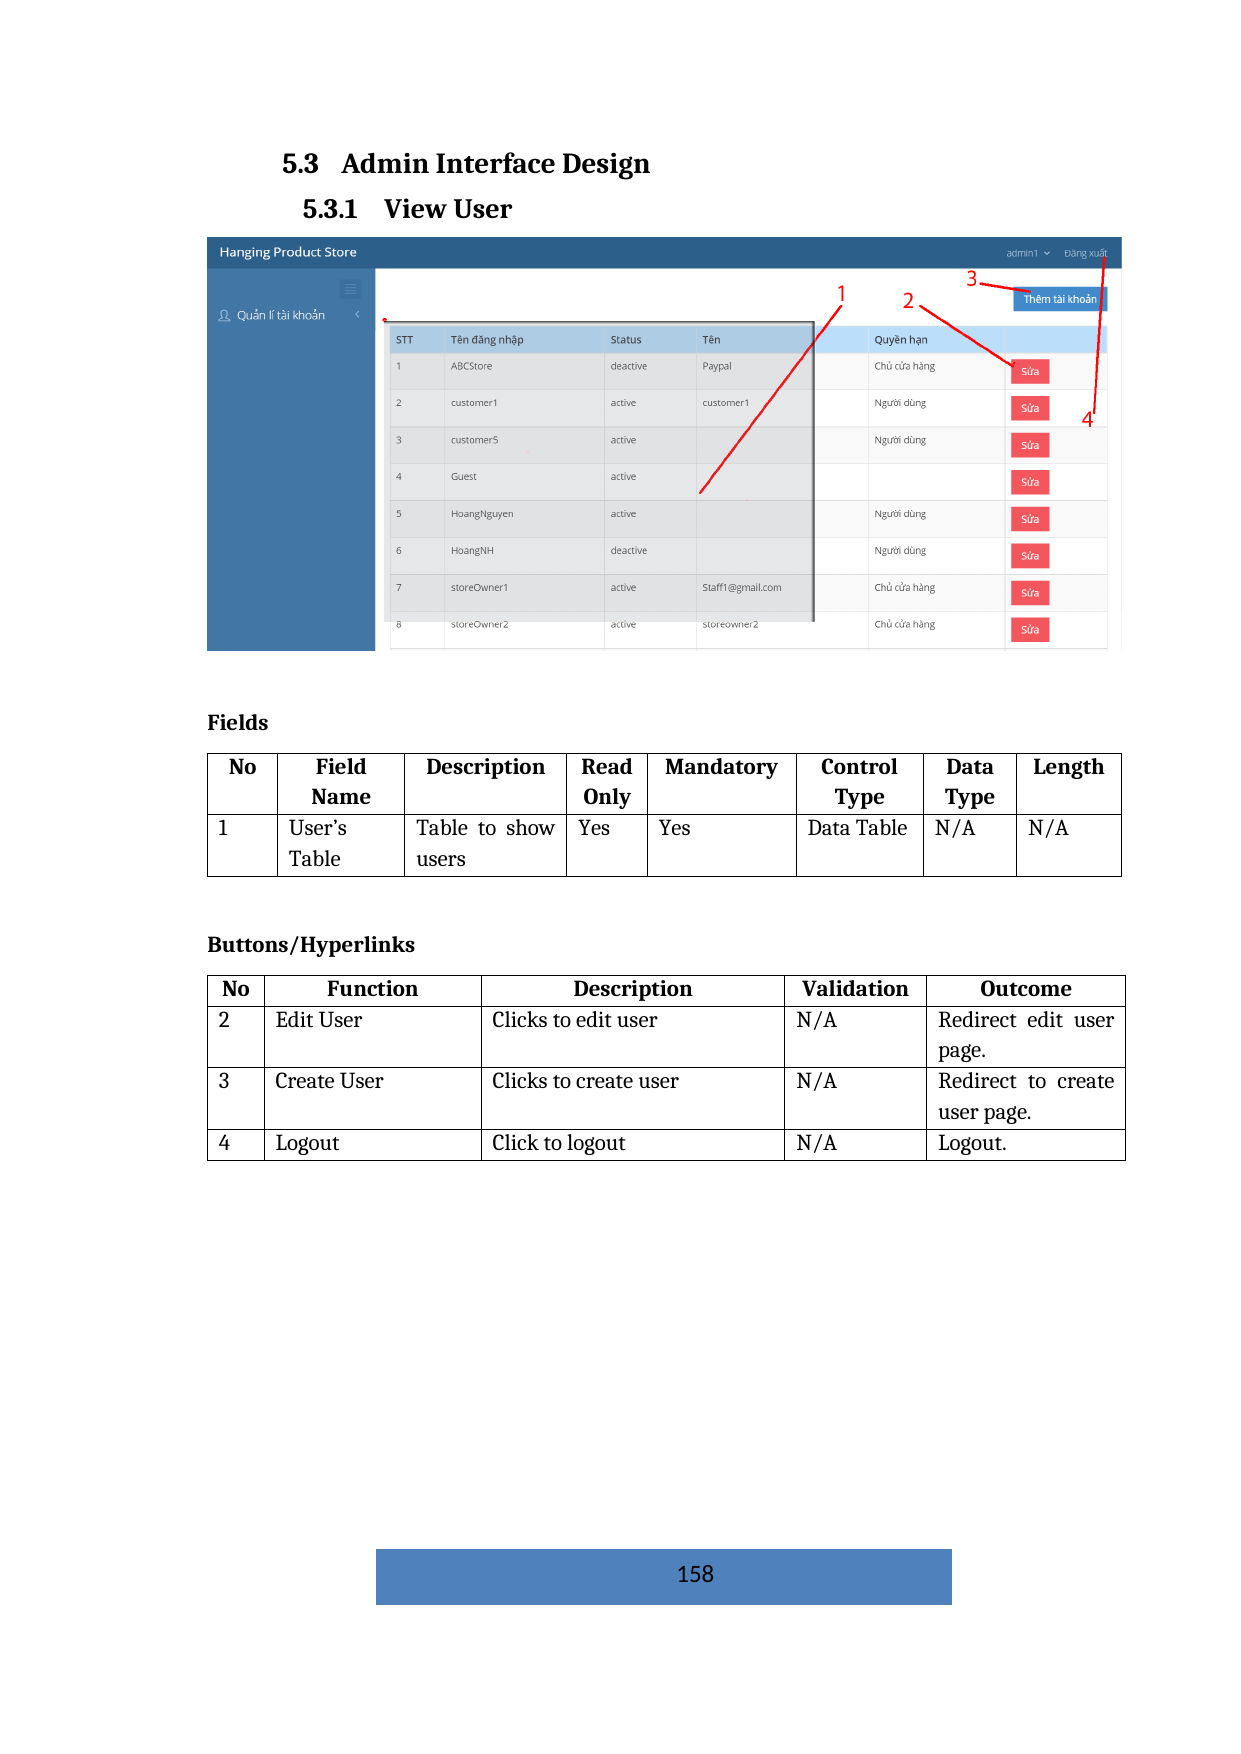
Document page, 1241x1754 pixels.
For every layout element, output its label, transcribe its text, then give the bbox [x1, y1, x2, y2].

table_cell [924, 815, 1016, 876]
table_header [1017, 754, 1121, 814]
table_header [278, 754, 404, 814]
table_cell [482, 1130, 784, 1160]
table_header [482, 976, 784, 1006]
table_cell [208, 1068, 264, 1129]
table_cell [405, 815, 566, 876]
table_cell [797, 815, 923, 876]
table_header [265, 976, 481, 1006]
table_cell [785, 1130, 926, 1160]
subtitle Admin Interface Design [282, 147, 1122, 181]
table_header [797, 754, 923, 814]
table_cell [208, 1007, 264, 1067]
text Buttons/Hyperlinks [207, 932, 1122, 958]
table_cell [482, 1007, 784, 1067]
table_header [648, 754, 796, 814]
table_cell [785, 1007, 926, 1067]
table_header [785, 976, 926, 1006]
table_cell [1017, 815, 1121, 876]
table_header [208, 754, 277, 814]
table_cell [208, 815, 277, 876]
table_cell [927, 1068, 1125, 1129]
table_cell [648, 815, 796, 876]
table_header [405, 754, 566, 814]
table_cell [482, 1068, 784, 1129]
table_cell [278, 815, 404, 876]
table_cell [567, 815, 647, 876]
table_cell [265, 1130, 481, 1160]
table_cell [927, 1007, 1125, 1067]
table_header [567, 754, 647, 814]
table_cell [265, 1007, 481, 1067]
text Fields [207, 710, 1122, 736]
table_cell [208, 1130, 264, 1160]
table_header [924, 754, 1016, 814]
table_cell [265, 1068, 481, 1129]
subtitle View User [303, 193, 1122, 225]
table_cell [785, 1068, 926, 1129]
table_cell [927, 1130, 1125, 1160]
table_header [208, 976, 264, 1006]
picture [207, 237, 1122, 651]
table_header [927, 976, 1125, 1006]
